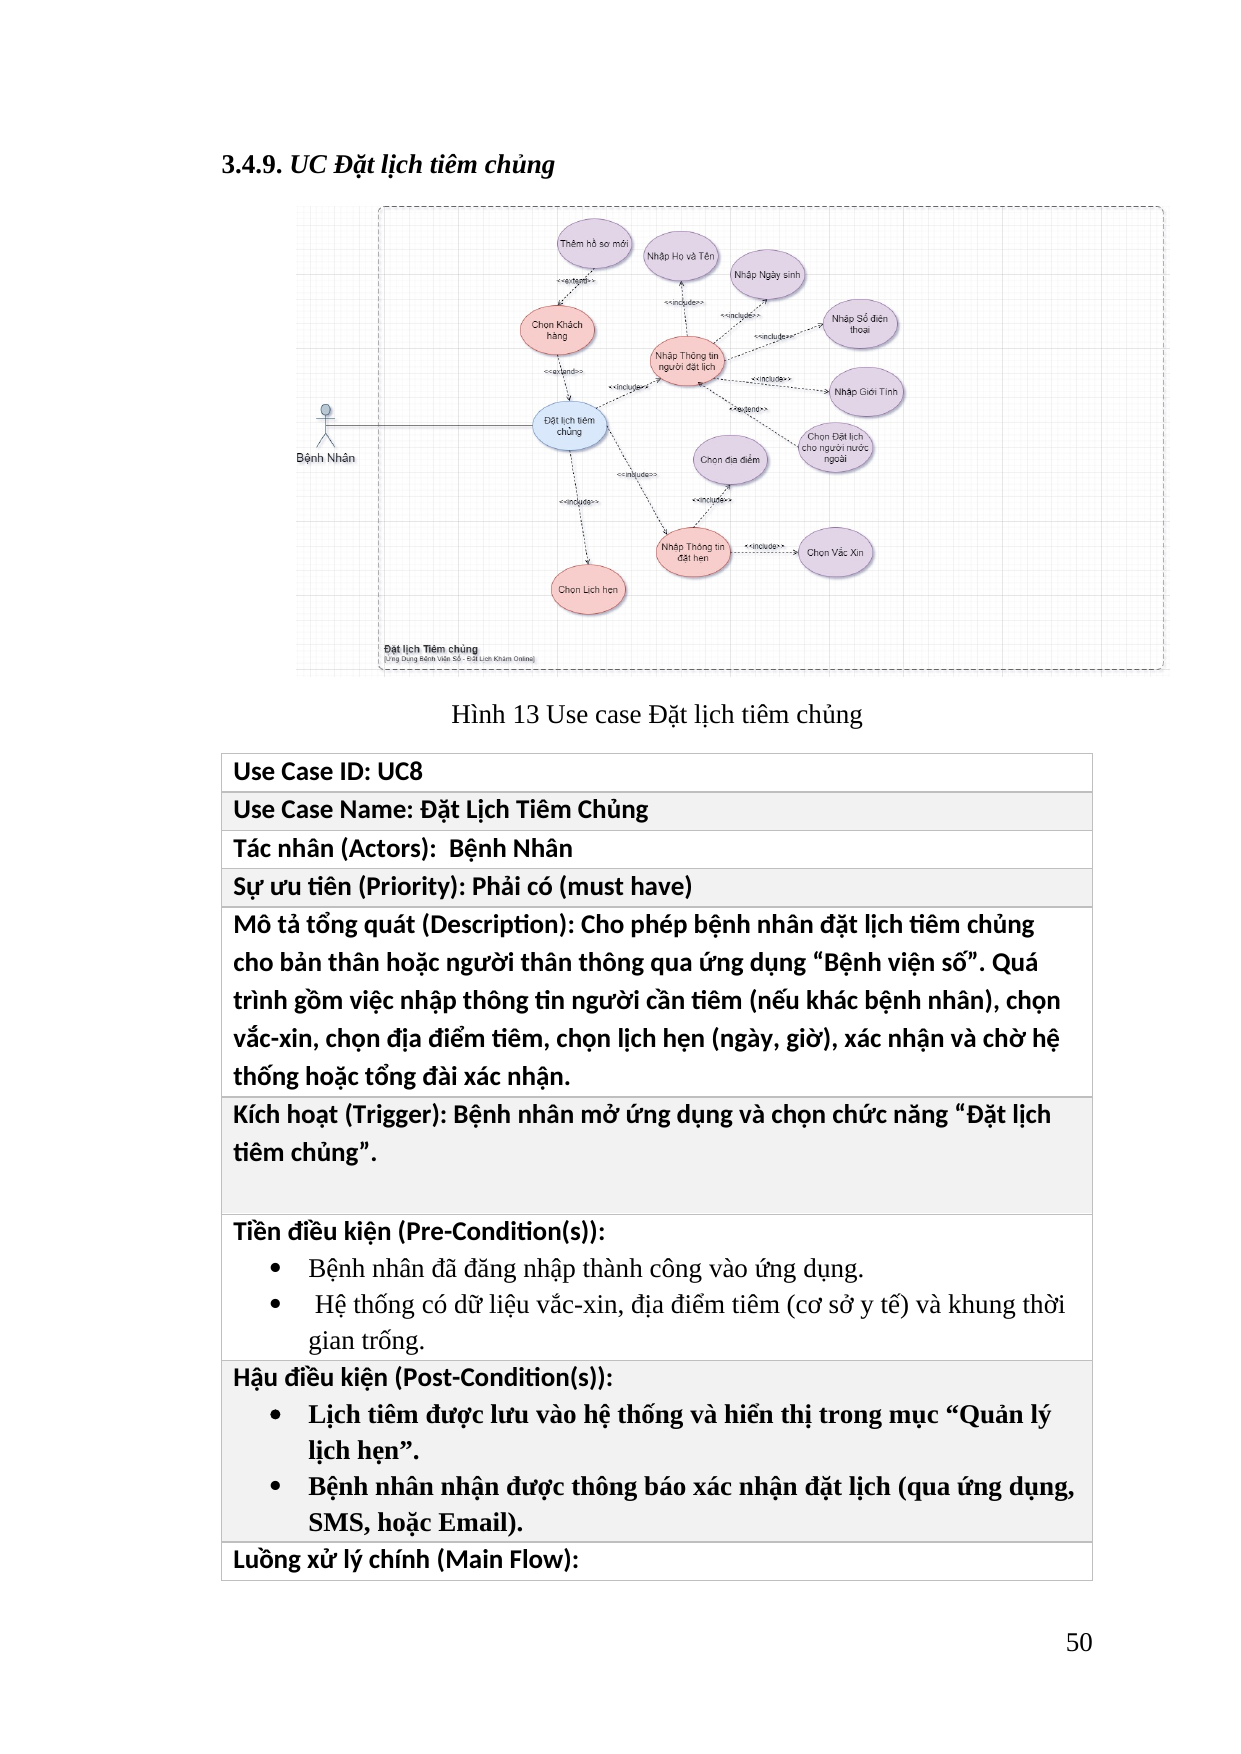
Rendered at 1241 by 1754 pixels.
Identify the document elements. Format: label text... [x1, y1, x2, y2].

picture [296, 206, 1170, 677]
table_cell Tác nhân (Actors): Bệnh Nhân [222, 831, 1092, 868]
table_cell Kích hoạt (Trigger): Bệnh nhân mở ứng dụng và chọn chức năng “Đặt lịch tiêm chủng”. [222, 1098, 1092, 1213]
table_cell Hậu điều kiện (Post-Condition(s)): Lịch tiêm được lưu vào hệ thống và hiển thị trong mục “Quản lý lịch hẹn”. Bệnh nhân nhận được thông báo xác nhận đặt lịch (qua ứng dụng, SMS, hoặc Email). [222, 1361, 1092, 1541]
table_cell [222, 1543, 1092, 1580]
table_cell Tiền điều kiện (Pre-Condition(s)): Bệnh nhân đã đăng nhập thành công vào ứng dụng. Hệ thống có dữ liệu vắc-xin, địa điểm tiêm (cơ sở y tế) và khung thời gian trống. [222, 1215, 1092, 1359]
table_cell Sự ưu tiên (Priority): Phải có (must have) [222, 869, 1092, 906]
table_header Use Case ID: UC8 [222, 754, 1092, 791]
table_cell Use Case Name: Đặt Lịch Tiêm Chủng [222, 793, 1092, 830]
subtitle UC Đặt lịch tiêm chủng [221, 148, 1092, 179]
table_cell Mô tả tổng quát (Description): Cho phép bệnh nhân đặt lịch tiêm chủng cho bản thân hoặc người thân thông qua ứng dụng “Bệnh viện số”. Quá trình gồm việc nhập thông tin người cần tiêm (nếu khác bệnh nhân), chọn vắc-xin, chọn địa điểm tiêm, chọn lịch hẹn (ngày, giờ), xác nhận và chờ hệ thống hoặc tổng đài xác nhận. [222, 908, 1092, 1096]
